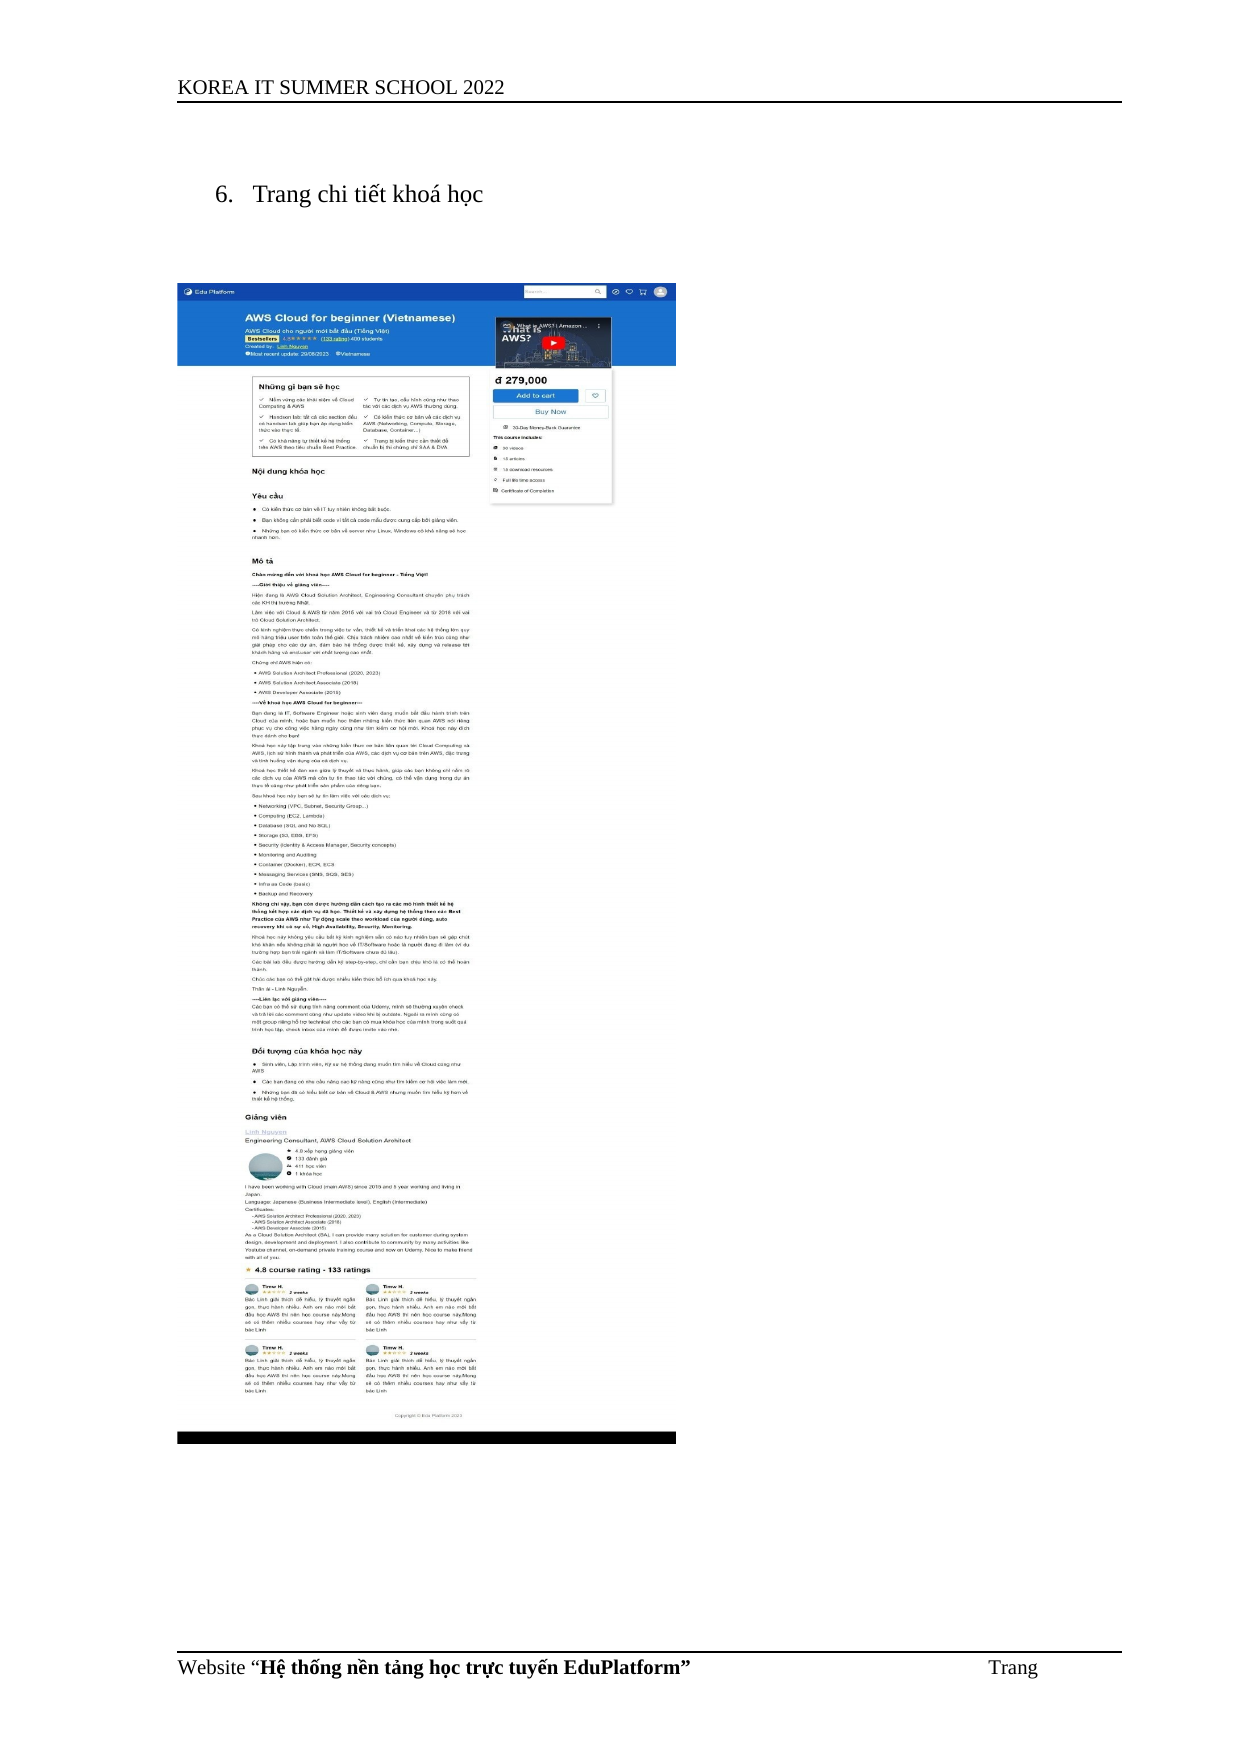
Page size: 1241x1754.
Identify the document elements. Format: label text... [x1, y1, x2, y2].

picture [177, 283, 676, 1444]
list Trang chi tiết khoá học [215, 179, 1122, 207]
